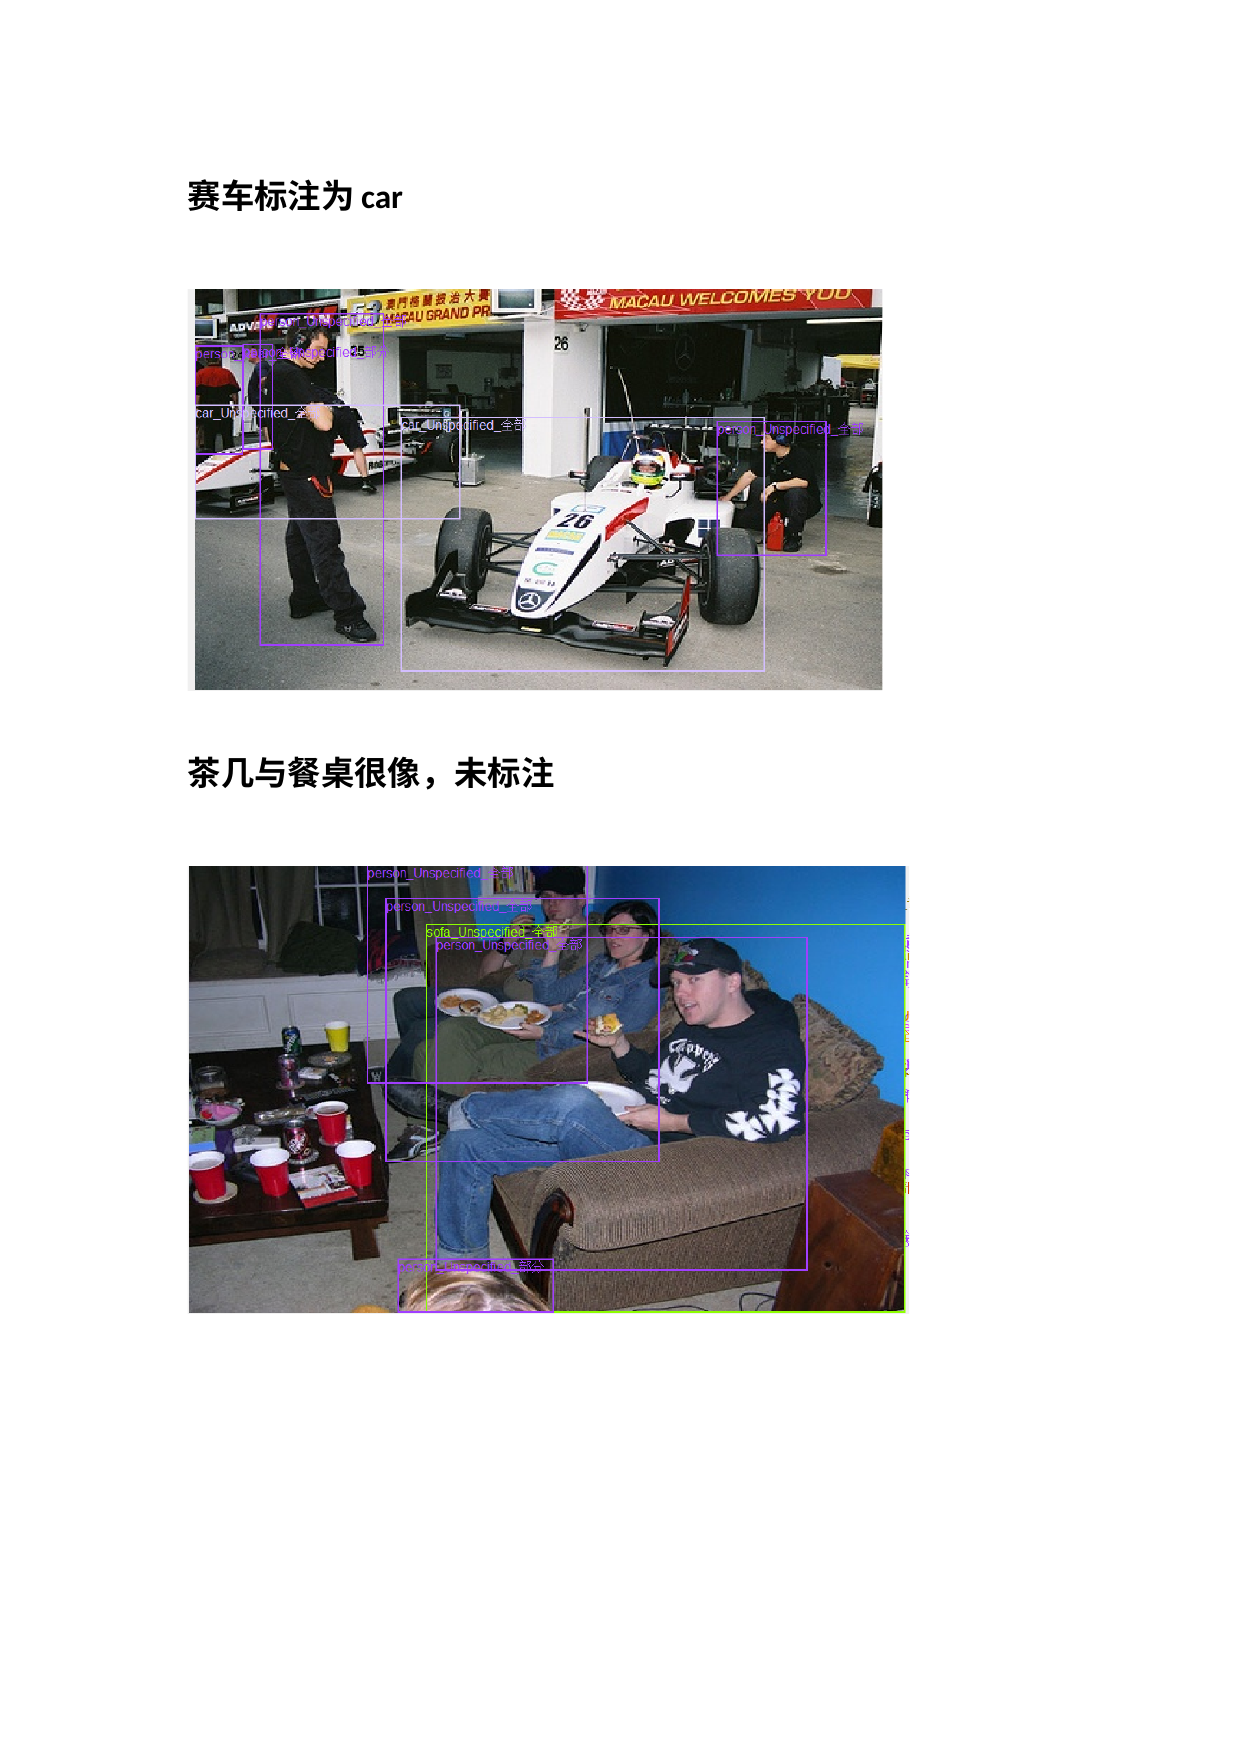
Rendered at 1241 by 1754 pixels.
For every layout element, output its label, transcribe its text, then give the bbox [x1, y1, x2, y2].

subtitle 赛车标注为car [187, 162, 1053, 227]
picture [187, 866, 910, 1314]
subtitle 茶几与餐桌很像，未标注 [187, 739, 1053, 804]
picture [187, 289, 883, 691]
